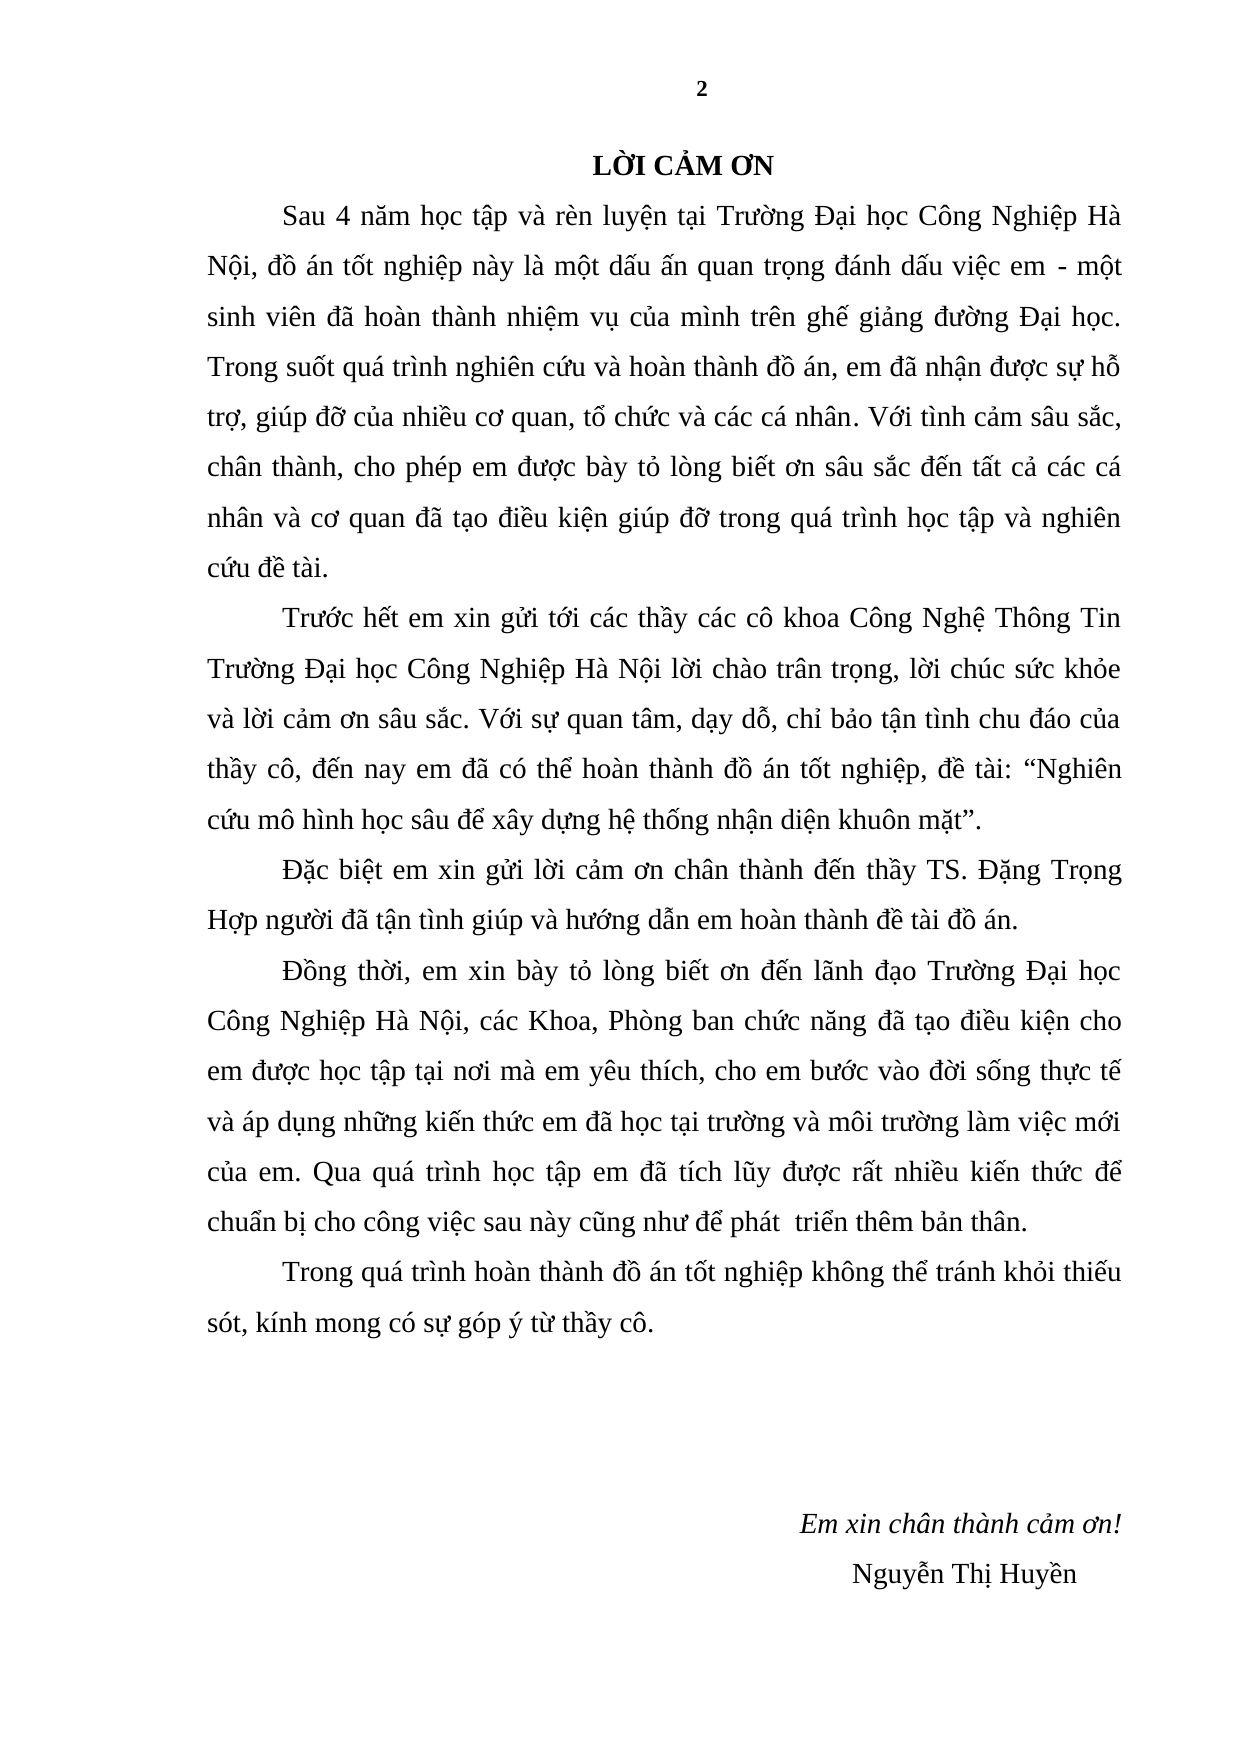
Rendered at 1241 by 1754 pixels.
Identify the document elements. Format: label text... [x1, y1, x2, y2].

text Sau 4 năm học tập và rèn luyện tại Trường Đại học Công Nghiệp Hà Nội, đồ án tốt nghiệp này là một dấu ấn quan trọng đánh dấu việc em - một sinh viên đã hoàn thành nhiệm vụ của mình trên ghế giảng đường Đại học. Trong suốt quá trình nghiên cứu và hoàn thành đồ án, em đã nhận được sự hỗ trợ, giúp đỡ của nhiều cơ quan, tổ chức và các cá nhân. Với tình cảm sâu sắc, chân thành, cho phép em được bày tỏ lòng biết ơn sâu sắc đến tất cả các cá nhân và cơ quan đã tạo điều kiện giúp đỡ trong quá trình học tập và nghiên cứu đề tài. [207, 198, 1122, 584]
text Đồng thời, em xin bày tỏ lòng biết ơn đến lãnh đạo Trường Đại học Công Nghiệp Hà Nội, các Khoa, Phòng ban chức năng đã tạo điều kiện cho em được học tập tại nơi mà em yêu thích, cho em bước vào đời sống thực tế và áp dụng những kiến thức em đã học tại trường và môi trường làm việc mới của em. Qua quá trình học tập em đã tích lũy được rất nhiều kiến thức để chuẩn bị cho công việc sau này cũng như để phát triển thêm bản thân. [207, 953, 1122, 1238]
text Nguyễn Thị Huyền [732, 1556, 1122, 1590]
text Trong quá trình hoàn thành đồ án tốt nghiệp không thể tránh khỏi thiếu sót, kính mong có sự góp ý từ thầy cô. [207, 1254, 1122, 1338]
text Trước hết em xin gửi tới các thầy các cô khoa Công Nghệ Thông Tin Trường Đại học Công Nghiệp Hà Nội lời chào trân trọng, lời chúc sức khỏe và lời cảm ơn sâu sắc. Với sự quan tâm, dạy dỗ, chỉ bảo tận tình chu đáo của thầy cô, đến nay em đã có thể hoàn thành đồ án tốt nghiệp, đề tài: “Nghiên cứu mô hình học sâu để xây dựng hệ thống nhận diện khuôn mặt”. [207, 601, 1122, 835]
text Đặc biệt em xin gửi lời cảm ơn chân thành đến thầy TS. Đặng Trọng Hợp người đã tận tình giúp và hướng dẫn em hoàn thành đề tài đồ án. [207, 852, 1122, 936]
text Em xin chân thành cảm ơn! [207, 1506, 1122, 1540]
subtitle LỜI CẢM ƠN [244, 148, 1122, 181]
